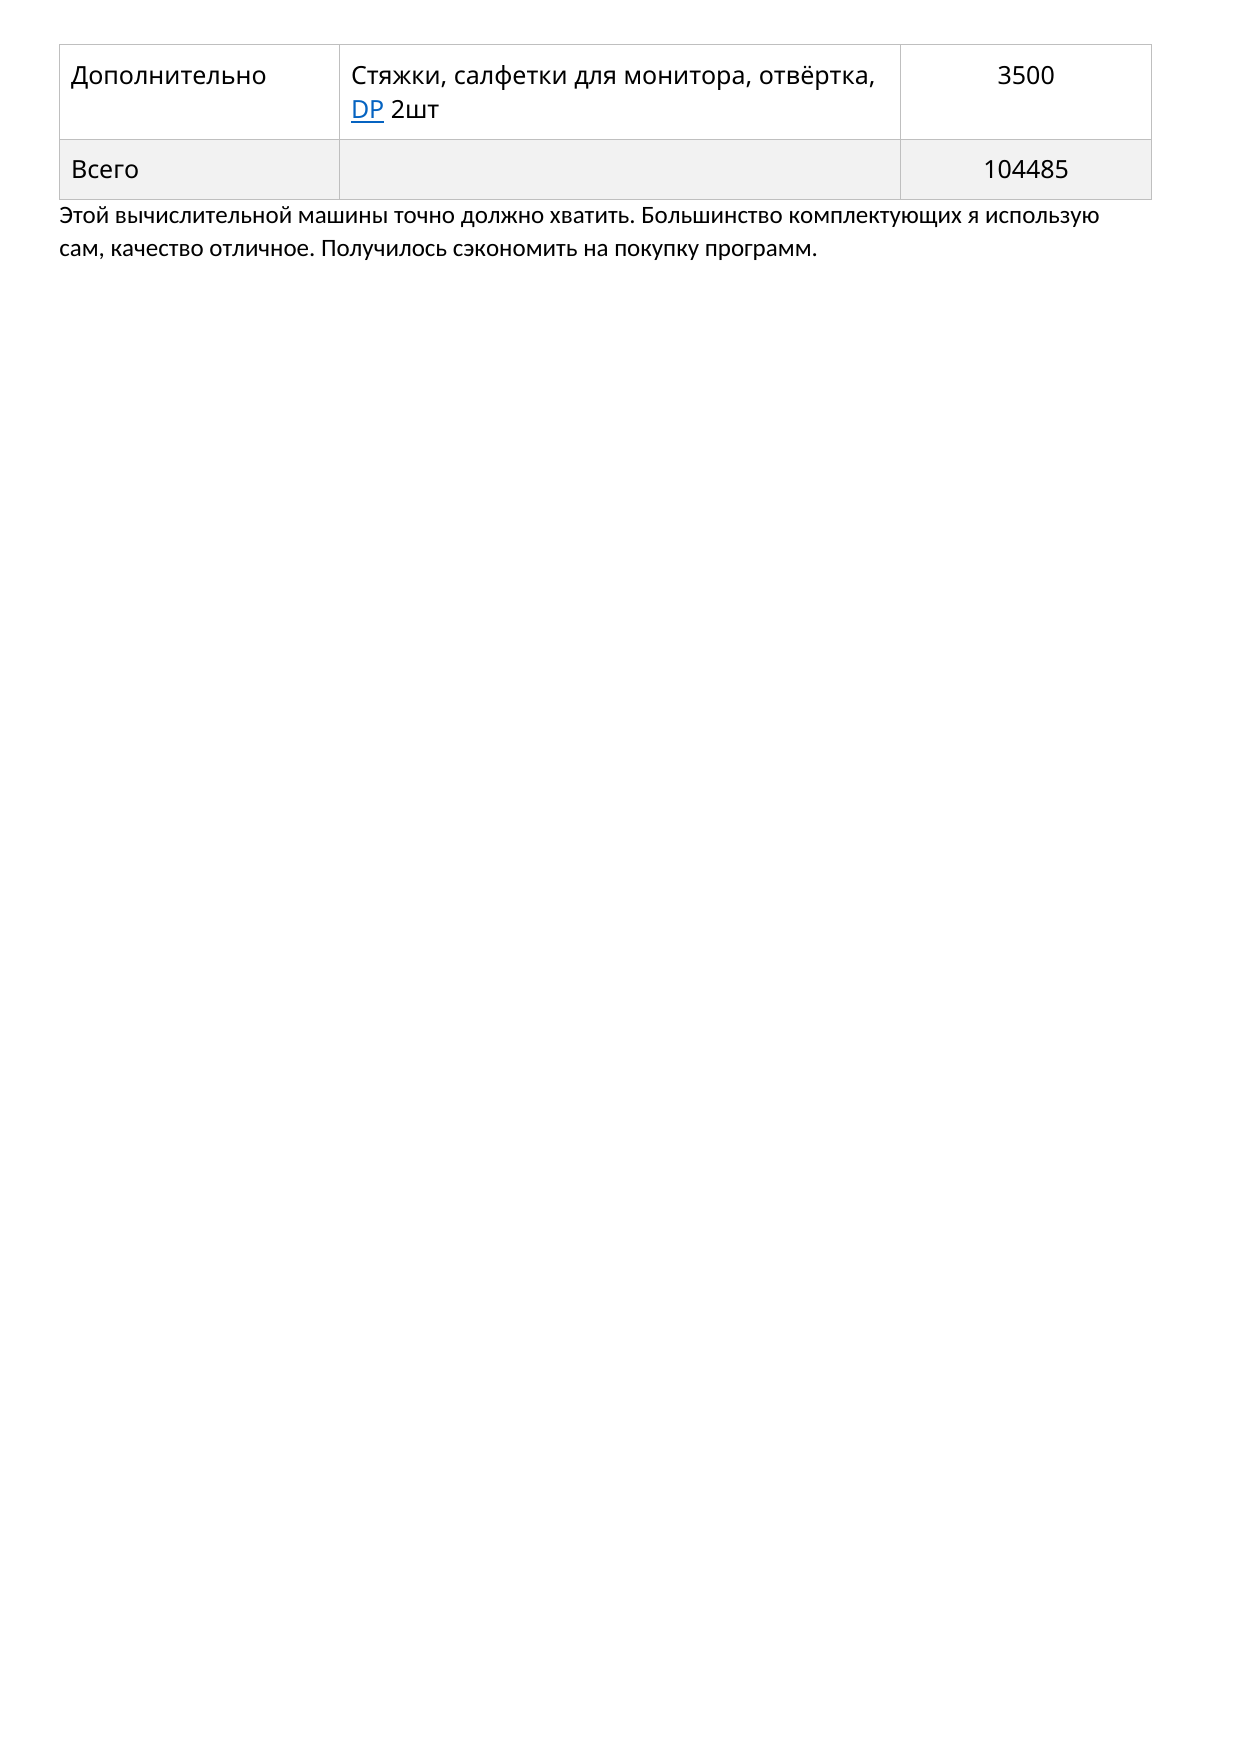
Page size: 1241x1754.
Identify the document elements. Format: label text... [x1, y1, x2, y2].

table_cell Всего [60, 140, 339, 199]
table_cell 104485 [901, 140, 1151, 199]
table_cell [340, 140, 900, 199]
table_cell Дополнительно [60, 45, 339, 138]
text Этой вычислительной машины точно должно хватить. Большинство комплектующих я использую сам, качество отличное. Получилось сэкономить на покупку программ. [59, 200, 1152, 263]
table_cell Стяжки, салфетки для монитора, отвёртка, DP 2шт [340, 45, 900, 138]
table_cell 3500 [901, 45, 1151, 138]
